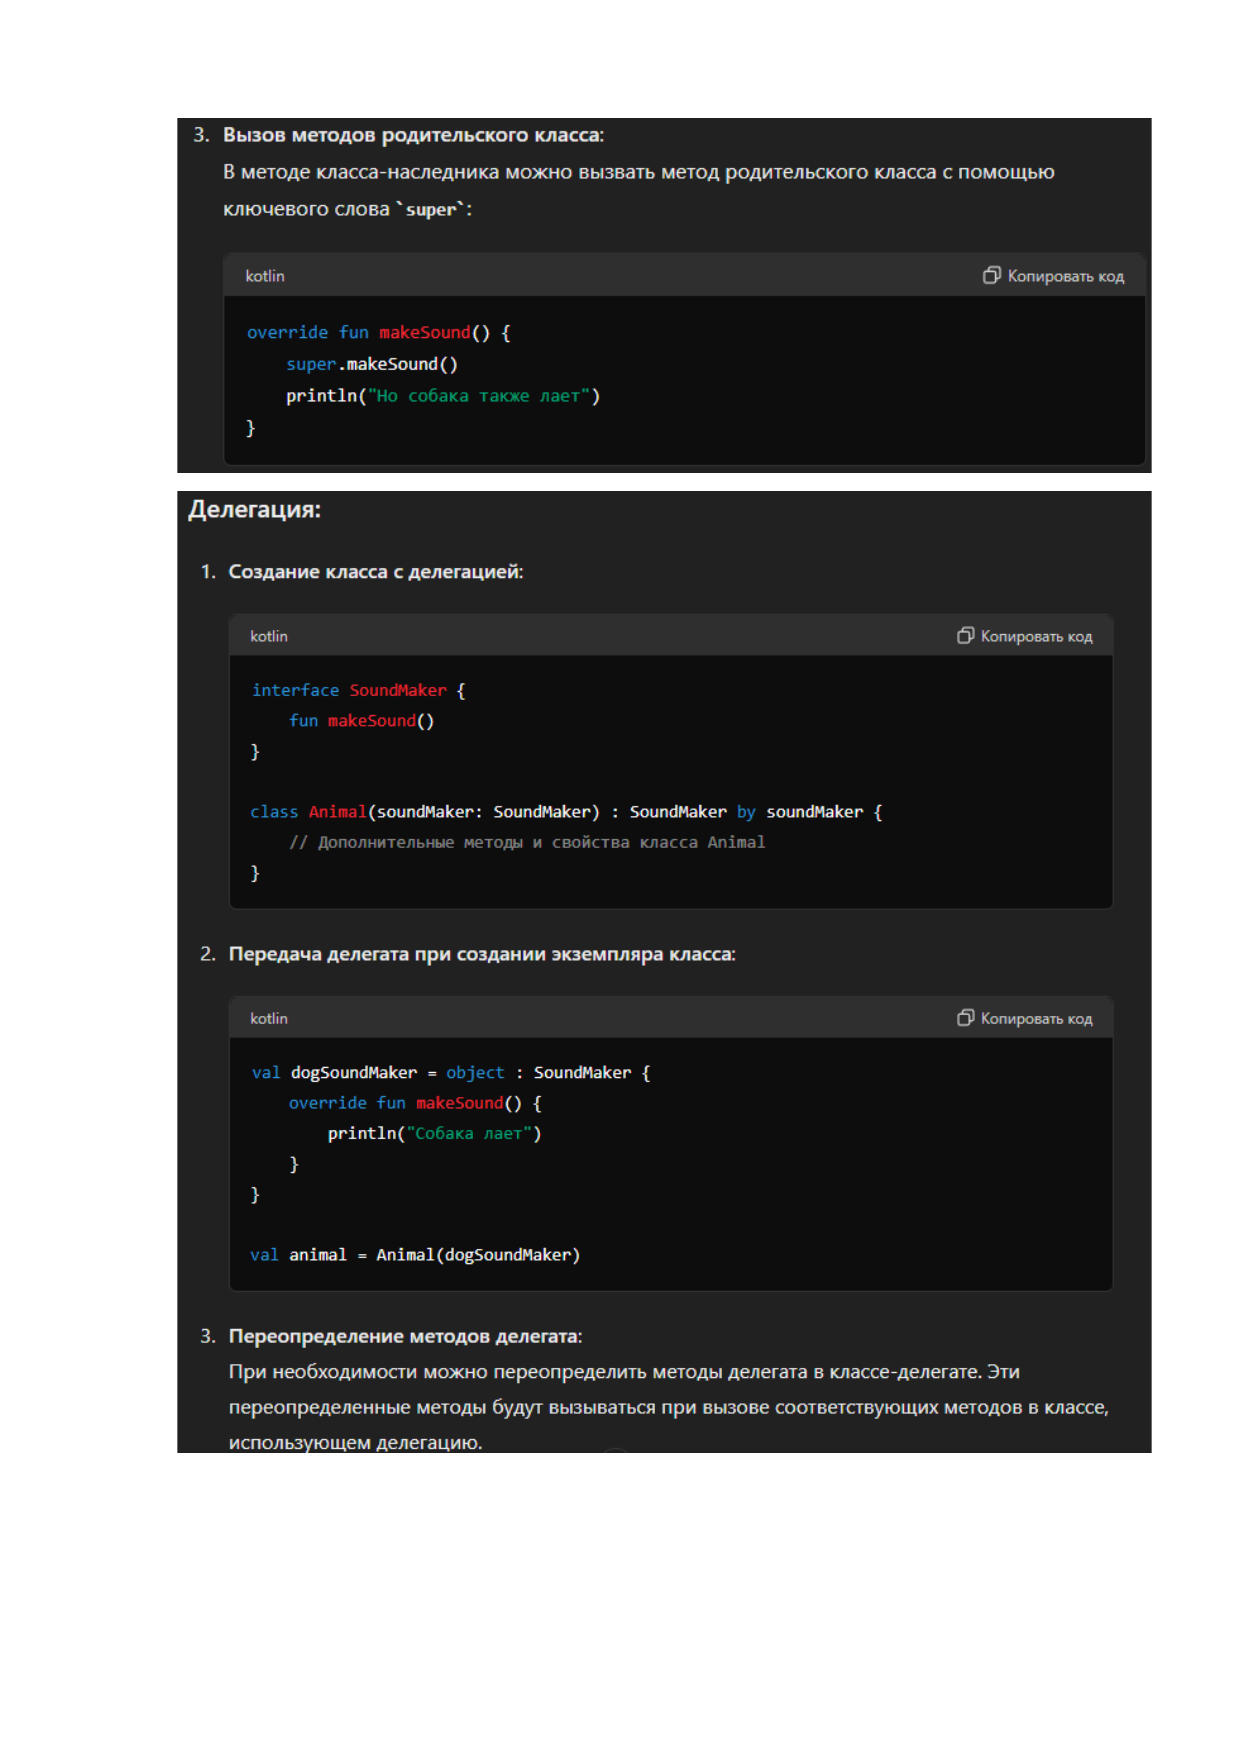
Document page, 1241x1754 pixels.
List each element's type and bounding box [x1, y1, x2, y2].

picture [177, 491, 1152, 1453]
picture [177, 118, 1152, 473]
